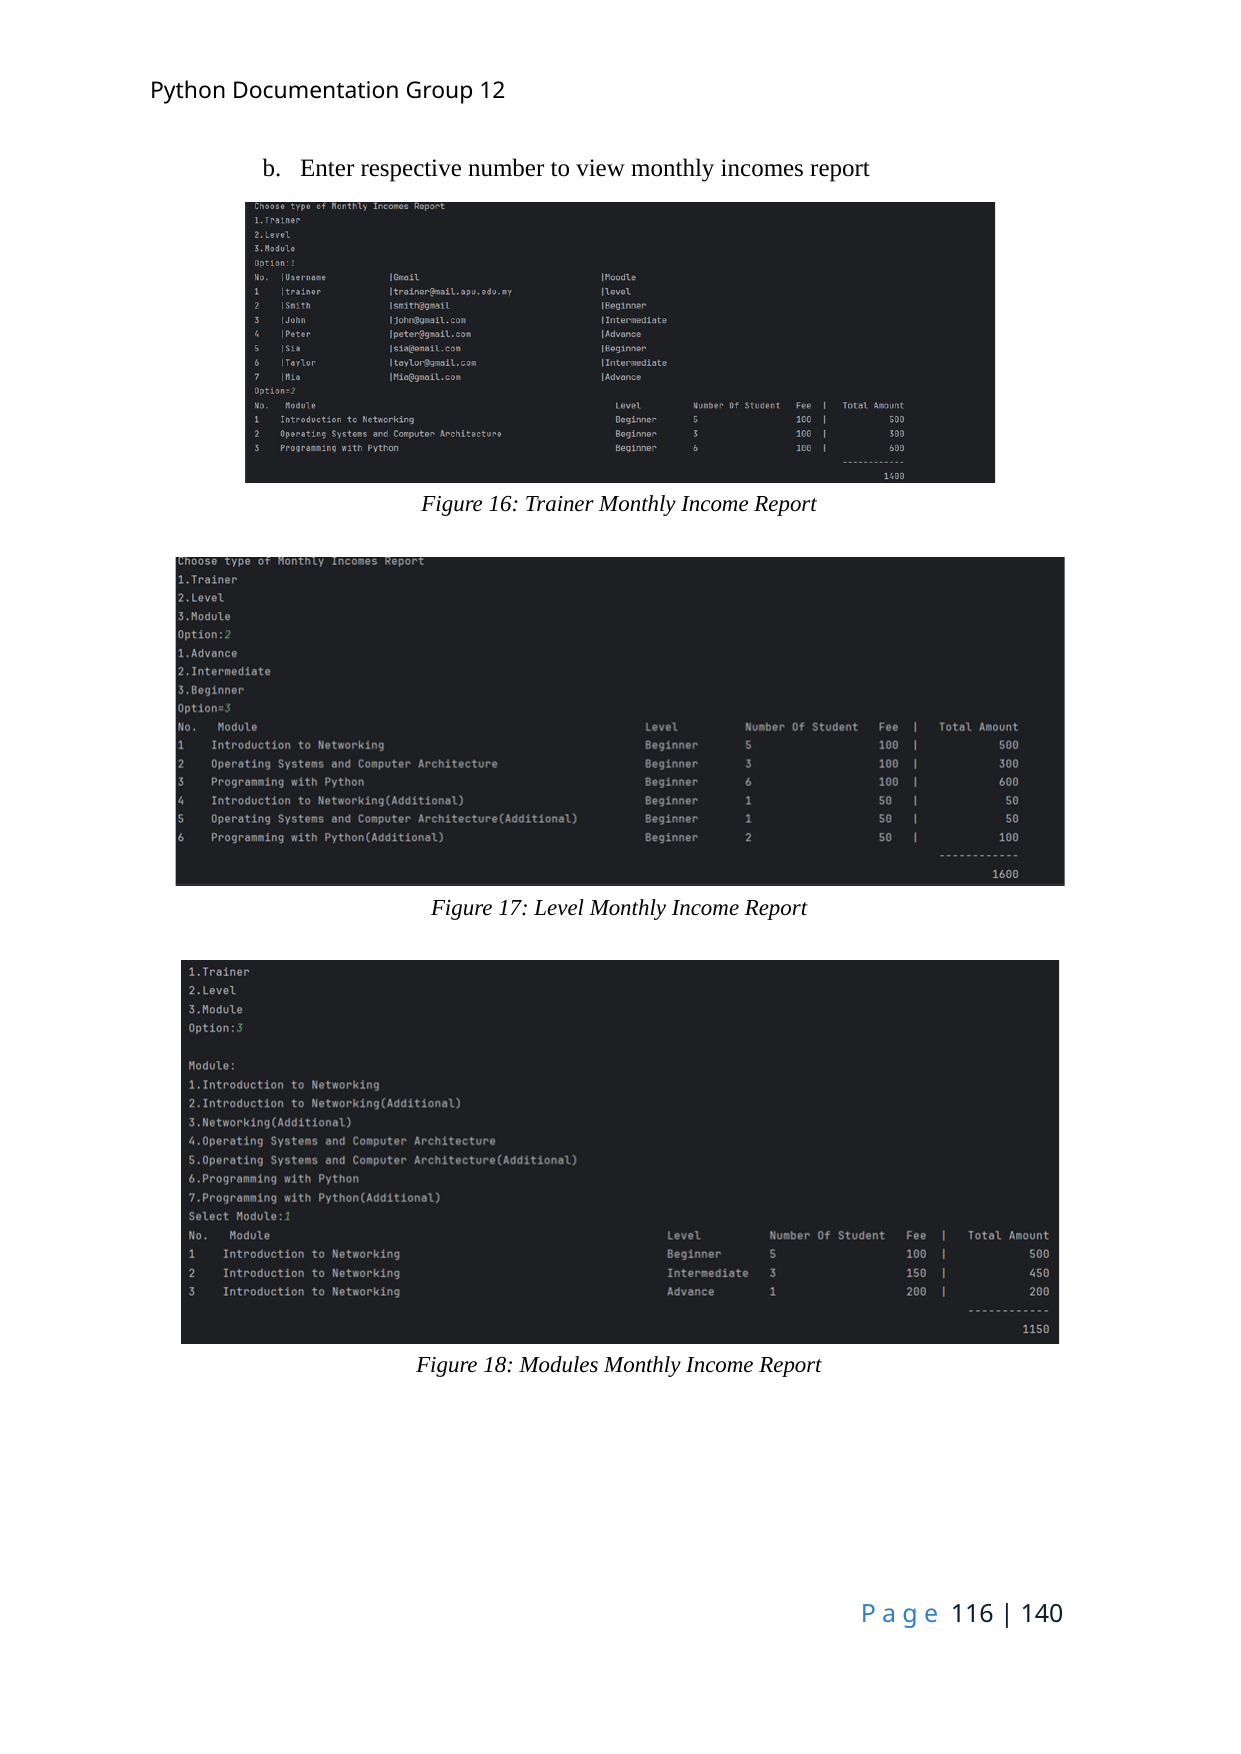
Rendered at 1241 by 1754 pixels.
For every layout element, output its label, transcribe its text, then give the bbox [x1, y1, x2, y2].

list Enter respective number to view monthly incomes report [262, 153, 1092, 182]
text Figure 17: Level Monthly Income Report [150, 894, 1090, 920]
text Figure 18: Modules Monthly Income Report [148, 1351, 1092, 1378]
text Figure 16: Trainer Monthly Income Report [150, 490, 1090, 517]
picture [245, 202, 995, 483]
picture [175, 557, 1065, 886]
picture [181, 960, 1060, 1344]
